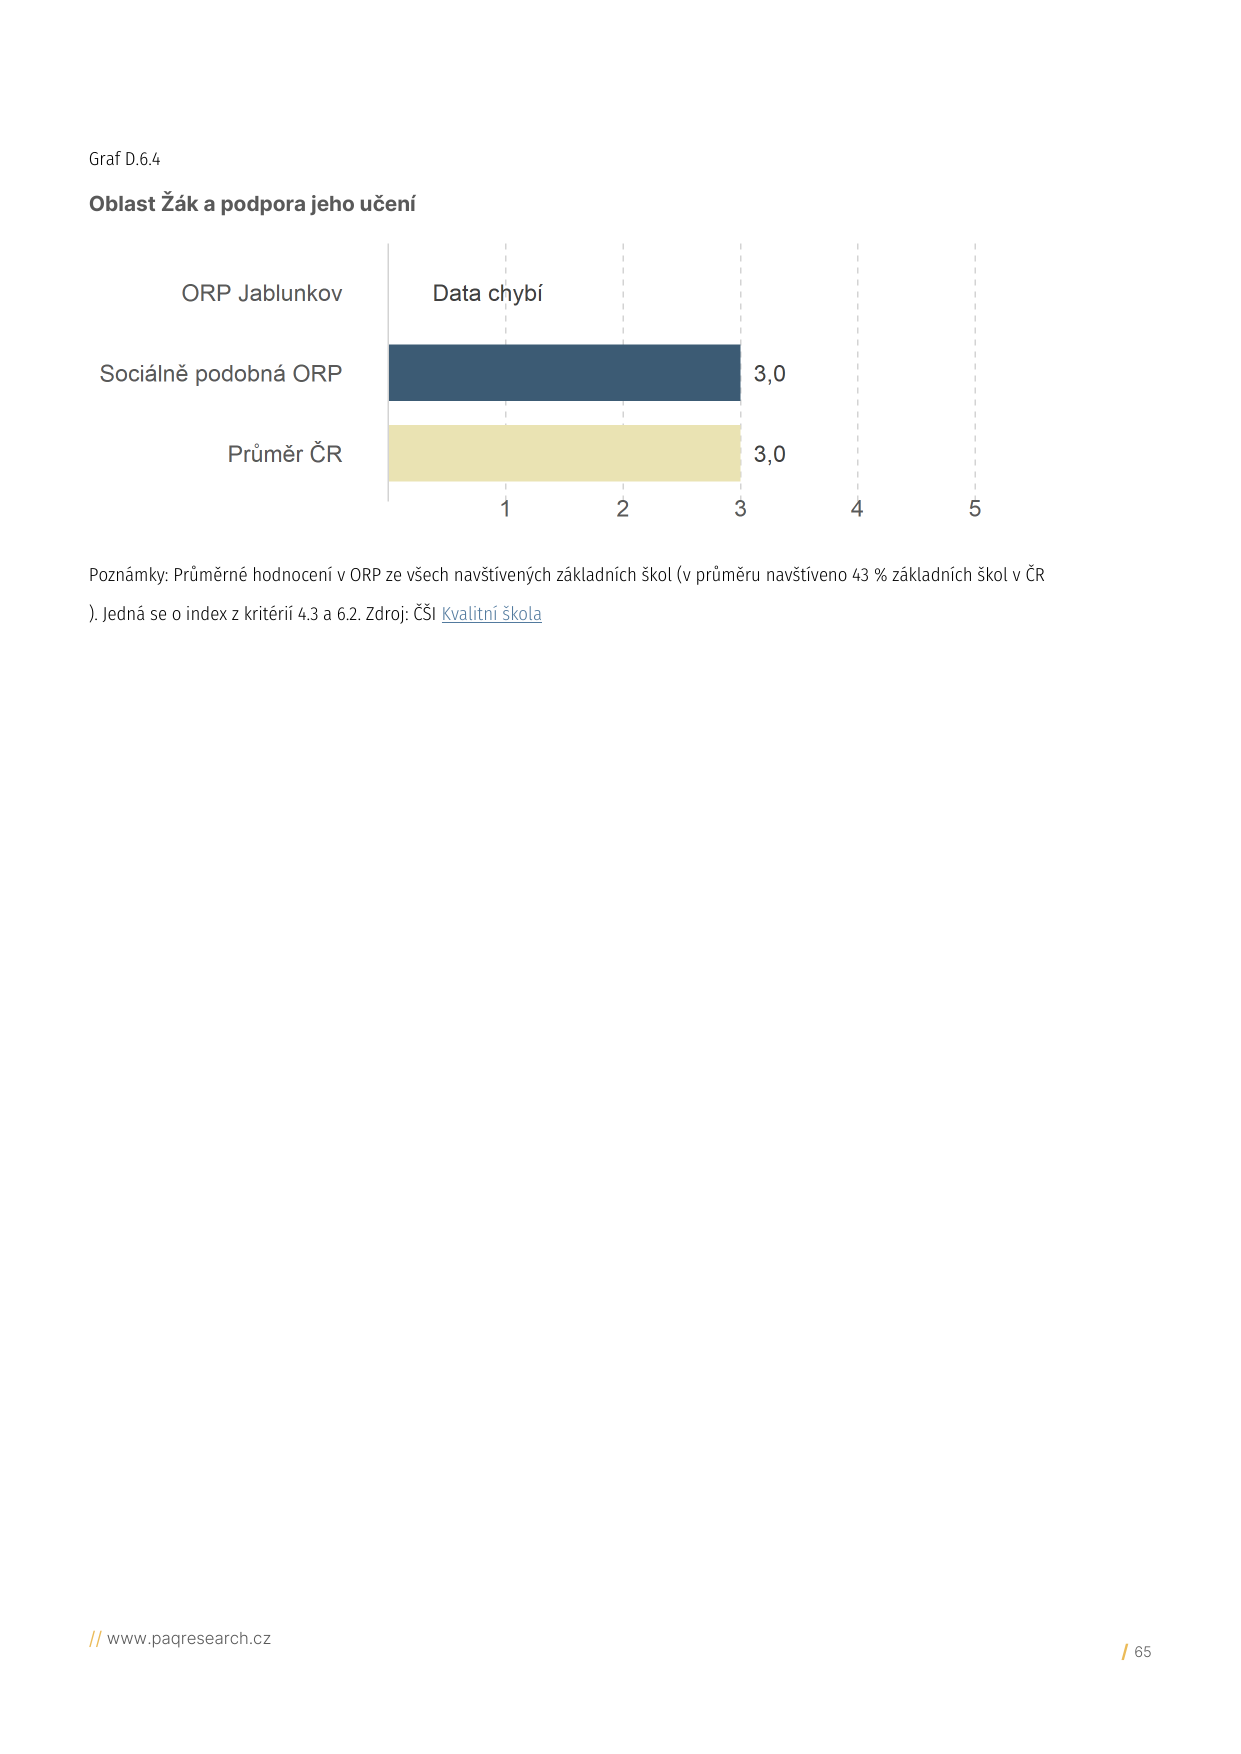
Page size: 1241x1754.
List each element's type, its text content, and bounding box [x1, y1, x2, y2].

text Oblast Žák a podpora jeho učení [89, 186, 1152, 216]
picture [88, 216, 1139, 548]
text ). Jedná se o index z kritérií 4.3 a 6.2. Zdroj: ČŠI Kvalitní škola [89, 603, 1152, 625]
text Poznámky: Průměrné hodnocení v ORP ze všech navštívených základních škol (v průměru navštíveno 43 % základních škol v ČR [89, 564, 1152, 587]
text Graf D.6.4 [89, 148, 1152, 170]
